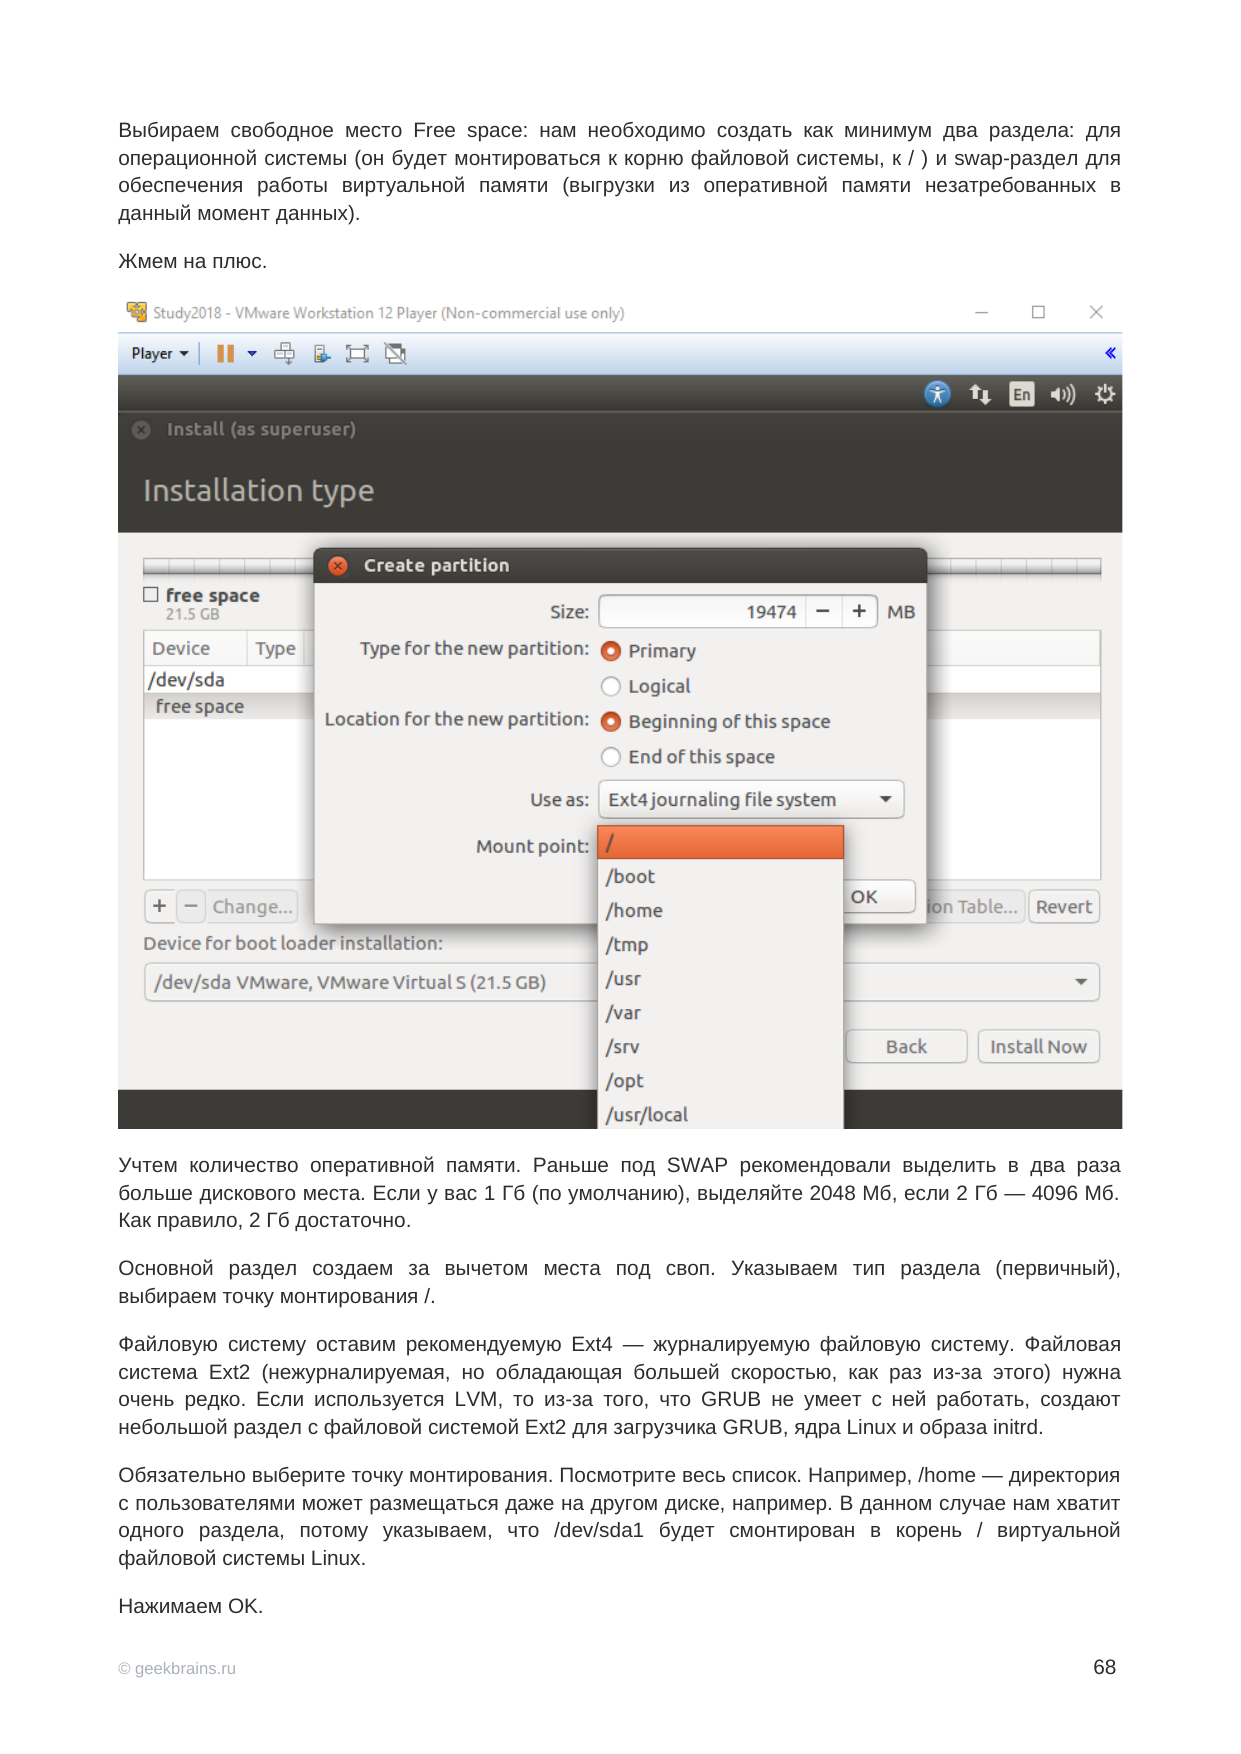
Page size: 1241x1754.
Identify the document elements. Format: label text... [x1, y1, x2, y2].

text Учтем количество оперативной памяти. Раньше под SWAP рекомендовали выделить в два раза больше дискового места. Если у вас 1 Гб (по умолчанию), выделяйте 2048 Мб, если 2 Гб — 4096 Мб. Как правило, 2 Гб достаточно. [118, 1153, 1122, 1232]
text Жмем на плюс. [118, 249, 1122, 273]
text Файловую систему оставим рекомендуемую Ext4 — журналируемую файловую систему. Файловая система Ext2 (нежурналируемая, но обладающая большей скоростью, как раз из-за этого) нужна очень редко. Если используется LVM, то из-за того, что GRUB не умеет с ней работать, создают небольшой раздел с файловой системой Ext2 для загрузчика GRUB, ядра Linux и образа initrd. [118, 1332, 1122, 1438]
text Нажимаем OK. [118, 1594, 1122, 1618]
picture [118, 297, 1123, 1129]
text Выбираем свободное место Free space: нам необходимо создать как минимум два раздела: для операционной системы (он будет монтироваться к корню файловой системы, к / ) и swap-раздел для обеспечения работы виртуальной памяти (выгрузки из оперативной памяти незатребованных в данный момент данных). [118, 118, 1122, 224]
text Обязательно выберите точку монтирования. Посмотрите весь список. Например, /home — директория с пользователями может размещаться даже на другом диске, например. В данном случае нам хватит одного раздела, потому указываем, что /dev/sda1 будет смонтирован в корень / виртуальной файловой системы Linux. [118, 1463, 1122, 1569]
text Основной раздел создаем за вычетом места под своп. Указываем тип раздела (первичный), выбираем точку монтирования /. [118, 1256, 1122, 1308]
